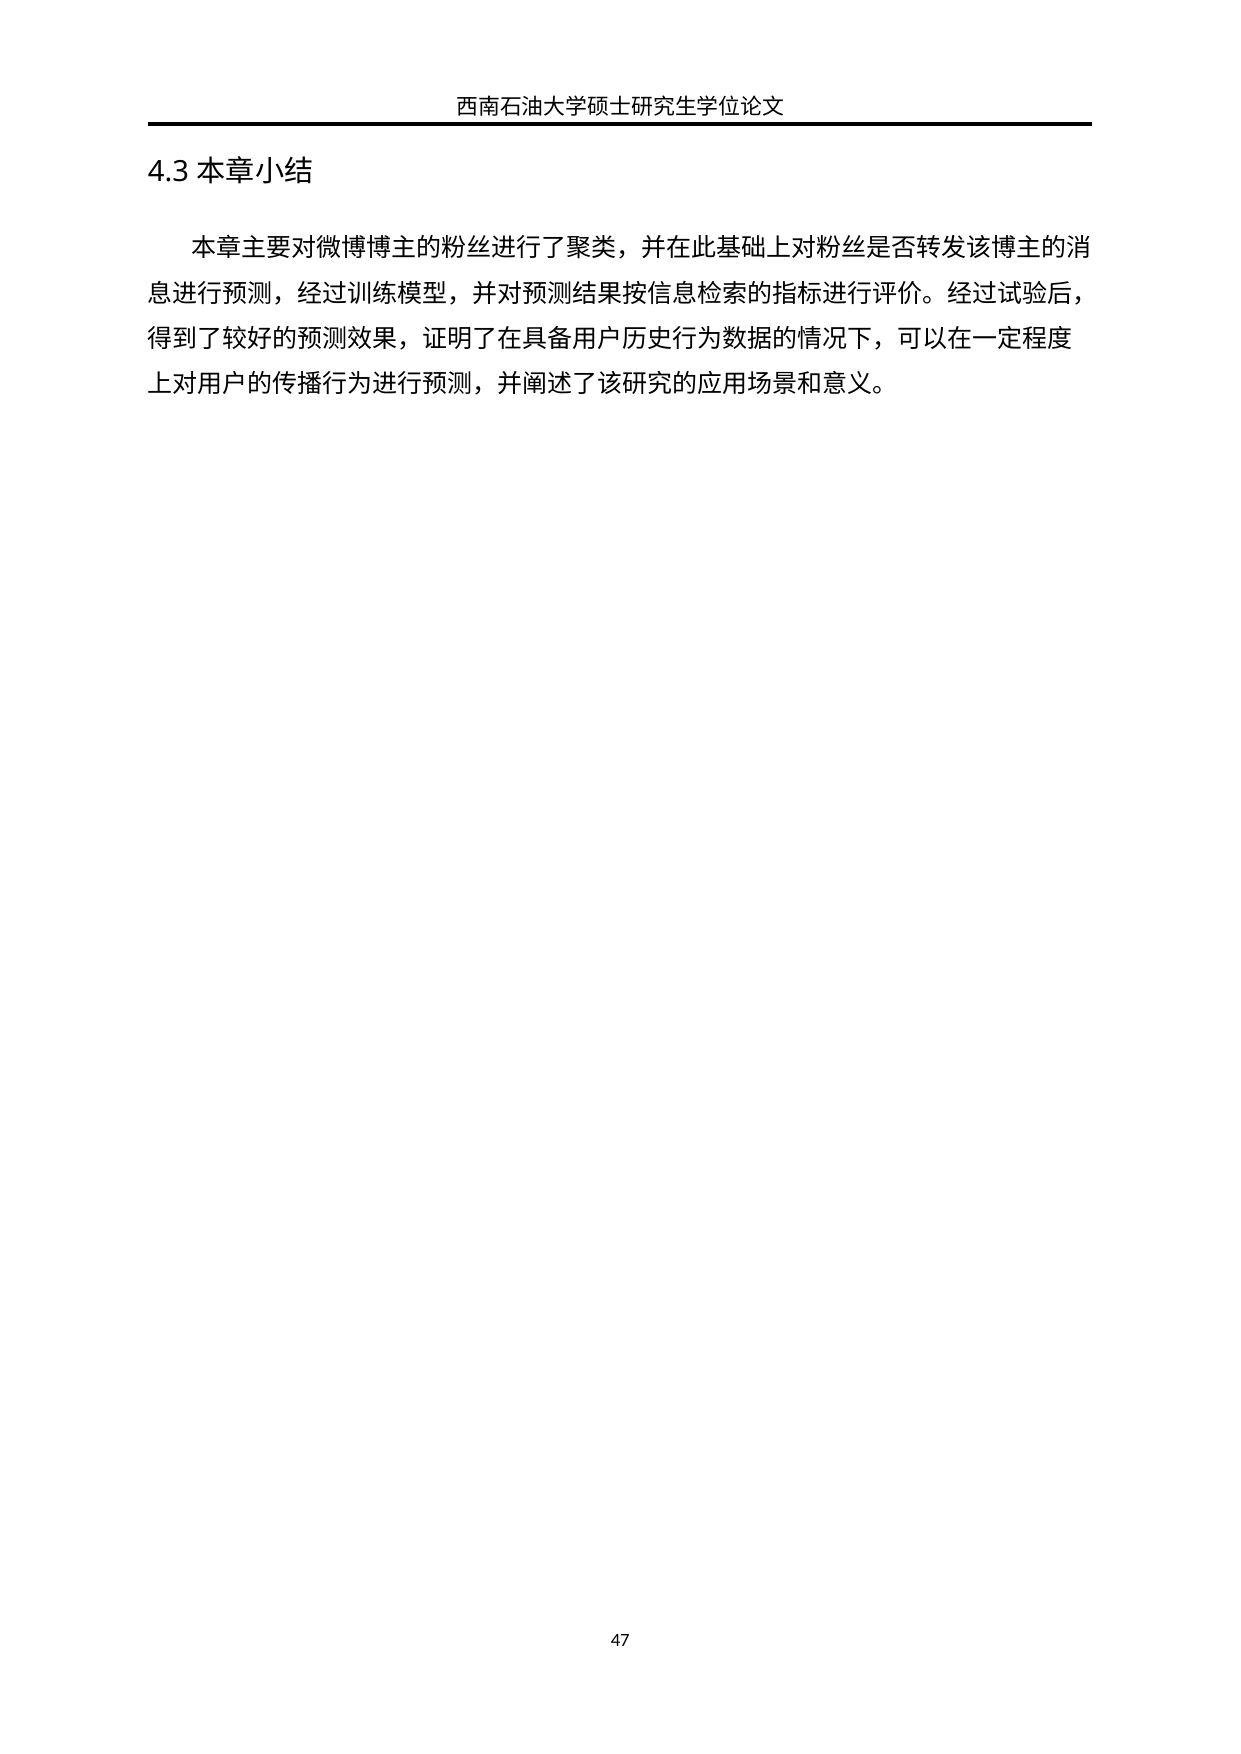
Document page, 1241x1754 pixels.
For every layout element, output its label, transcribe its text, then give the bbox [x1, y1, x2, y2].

subtitle 4.3 本章小结 [148, 148, 1092, 190]
text 本章主要对微博博主的粉丝进行了聚类，并在此基础上对粉丝是否转发该博主的消息进行预测，经过训练模型，并对预测结果按信息检索的指标进行评价。经过试验后，得到了较好的预测效果，证明了在具备用户历史行为数据的情况下，可以在一定程度上对用户的传播行为进行预测，并阐述了该研究的应用场景和意义。 [148, 228, 1092, 400]
